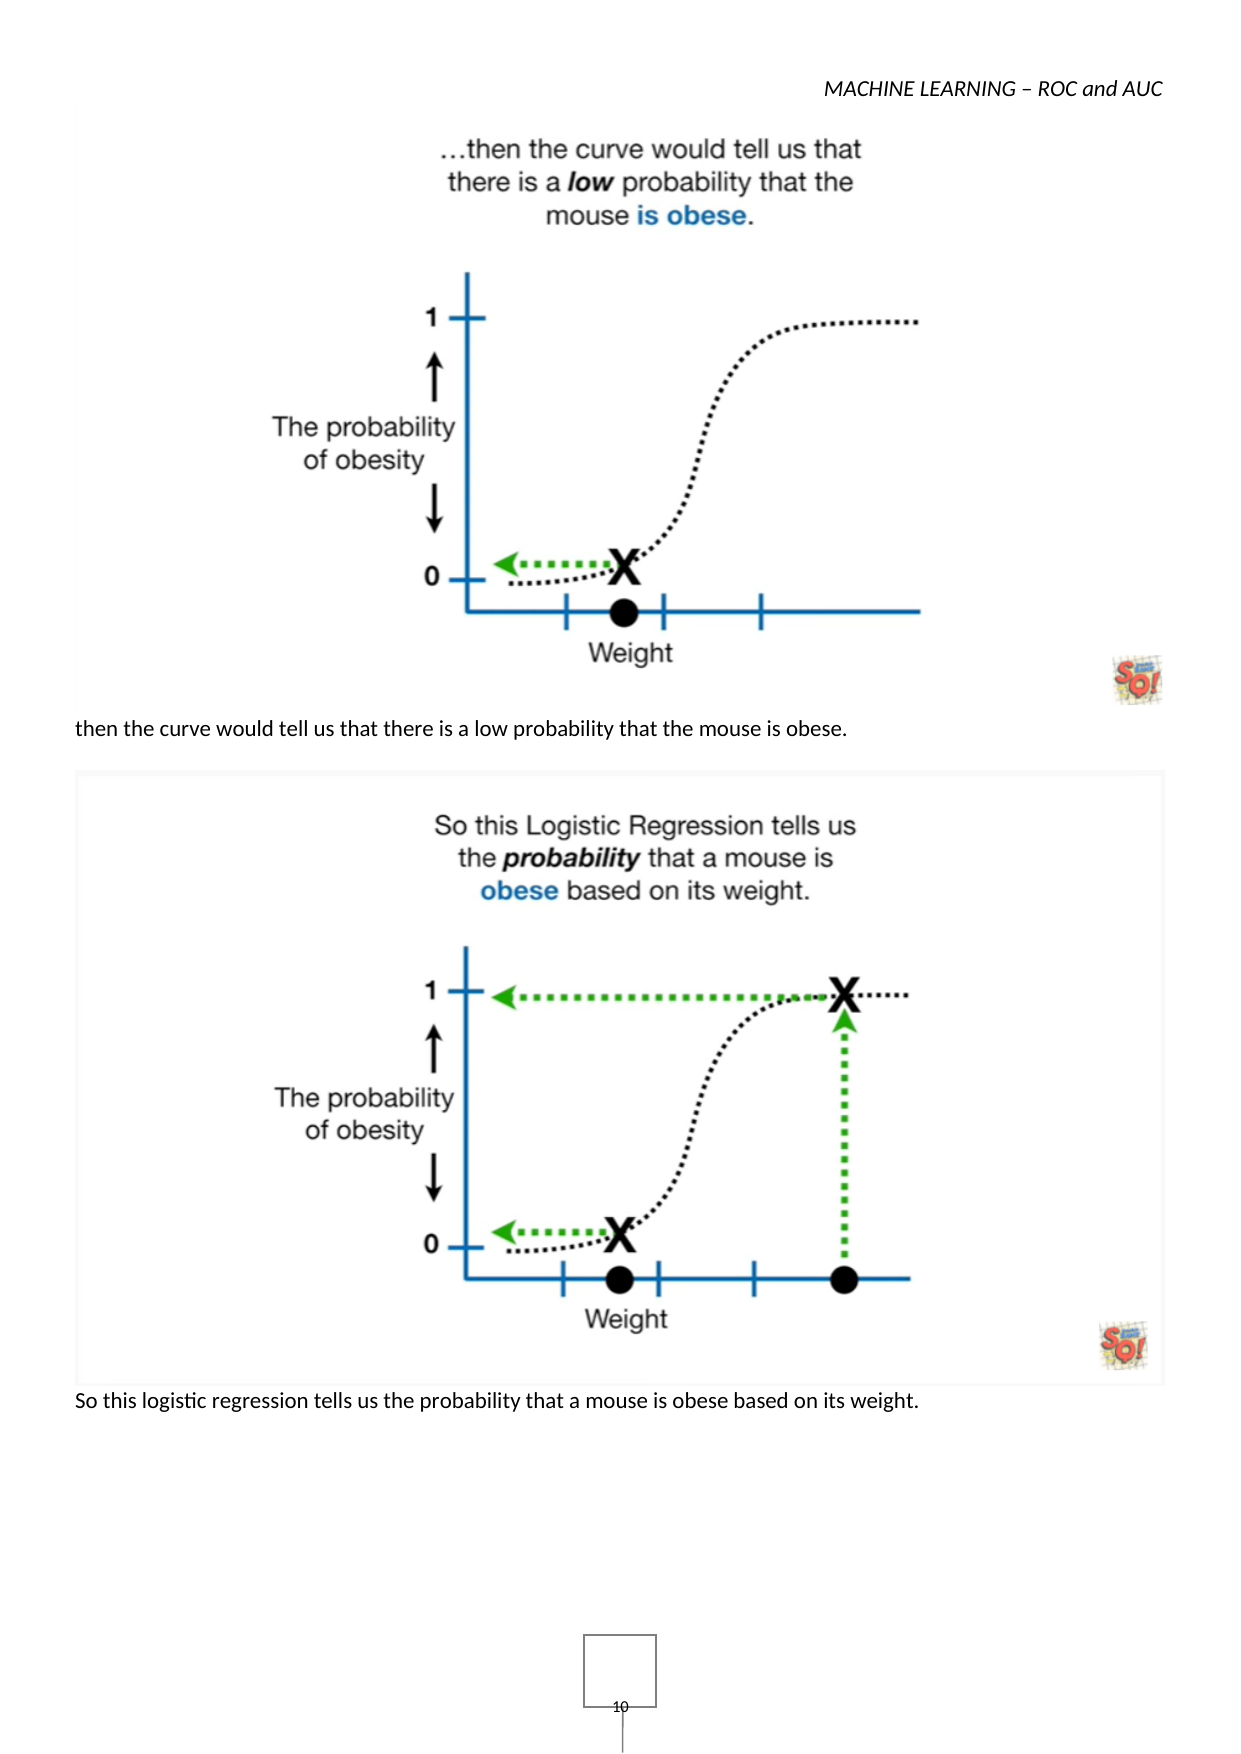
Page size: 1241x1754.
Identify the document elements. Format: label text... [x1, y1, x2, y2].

picture [75, 101, 1166, 715]
picture [75, 770, 1166, 1386]
text then the curve would tell us that there is a low probability that the mouse is obese. [75, 715, 1165, 742]
text So this logistic regression tells us the probability that a mouse is obese based on its weight. [75, 1386, 1165, 1414]
